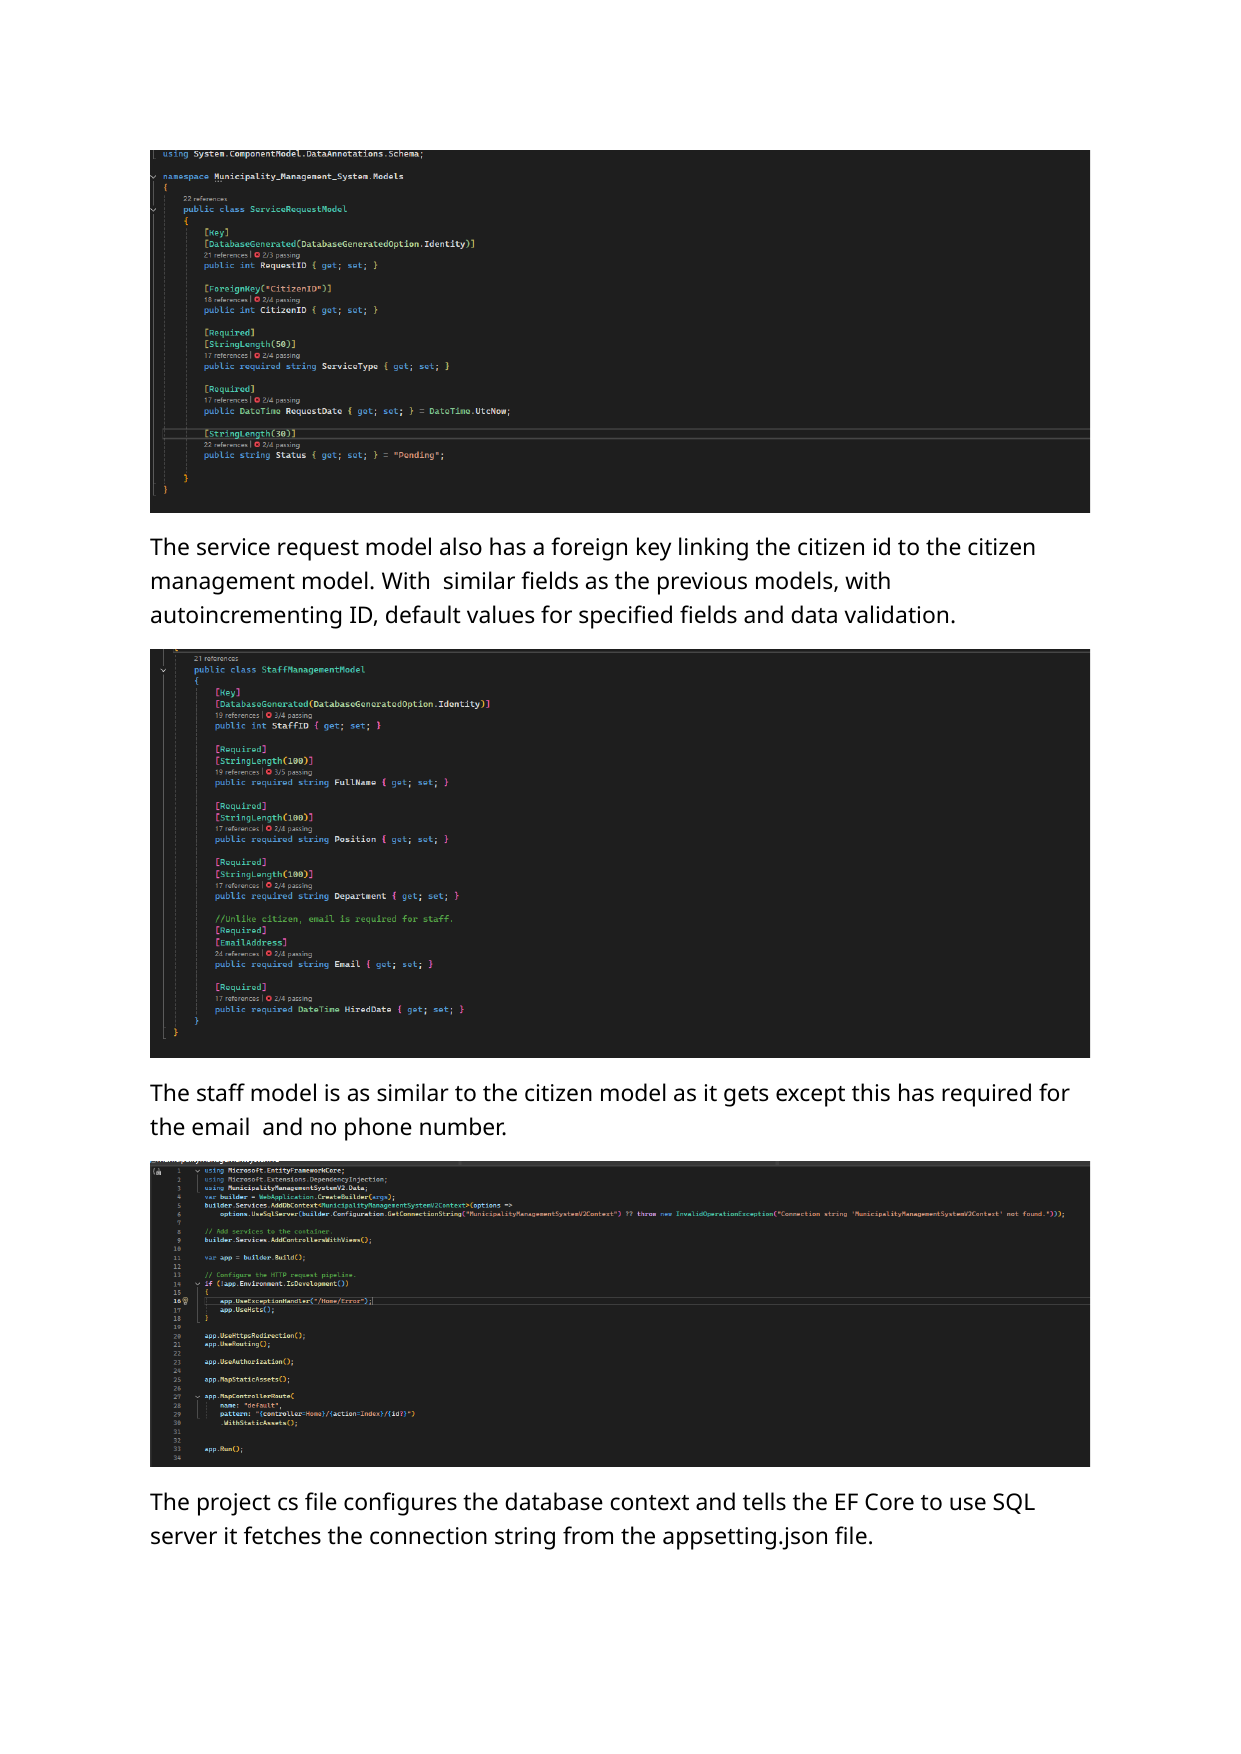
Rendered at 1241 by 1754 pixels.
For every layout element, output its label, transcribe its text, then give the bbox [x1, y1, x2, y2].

picture [150, 649, 1091, 1058]
text The staff model is as similar to the citizen model as it gets except this has required for the email and no phone number. [150, 1077, 1090, 1142]
picture [150, 1161, 1091, 1467]
text The service request model also has a foreign key linking the citizen id to the citizen management model. With similar fields as the previous models, with autoincrementing ID, default values for specified fields and data validation. [150, 531, 1090, 630]
text The project cs file configures the database context and tells the EF Core to use SQL server it fetches the connection string from the appsetting.json file. [150, 1486, 1090, 1551]
picture [150, 150, 1091, 513]
